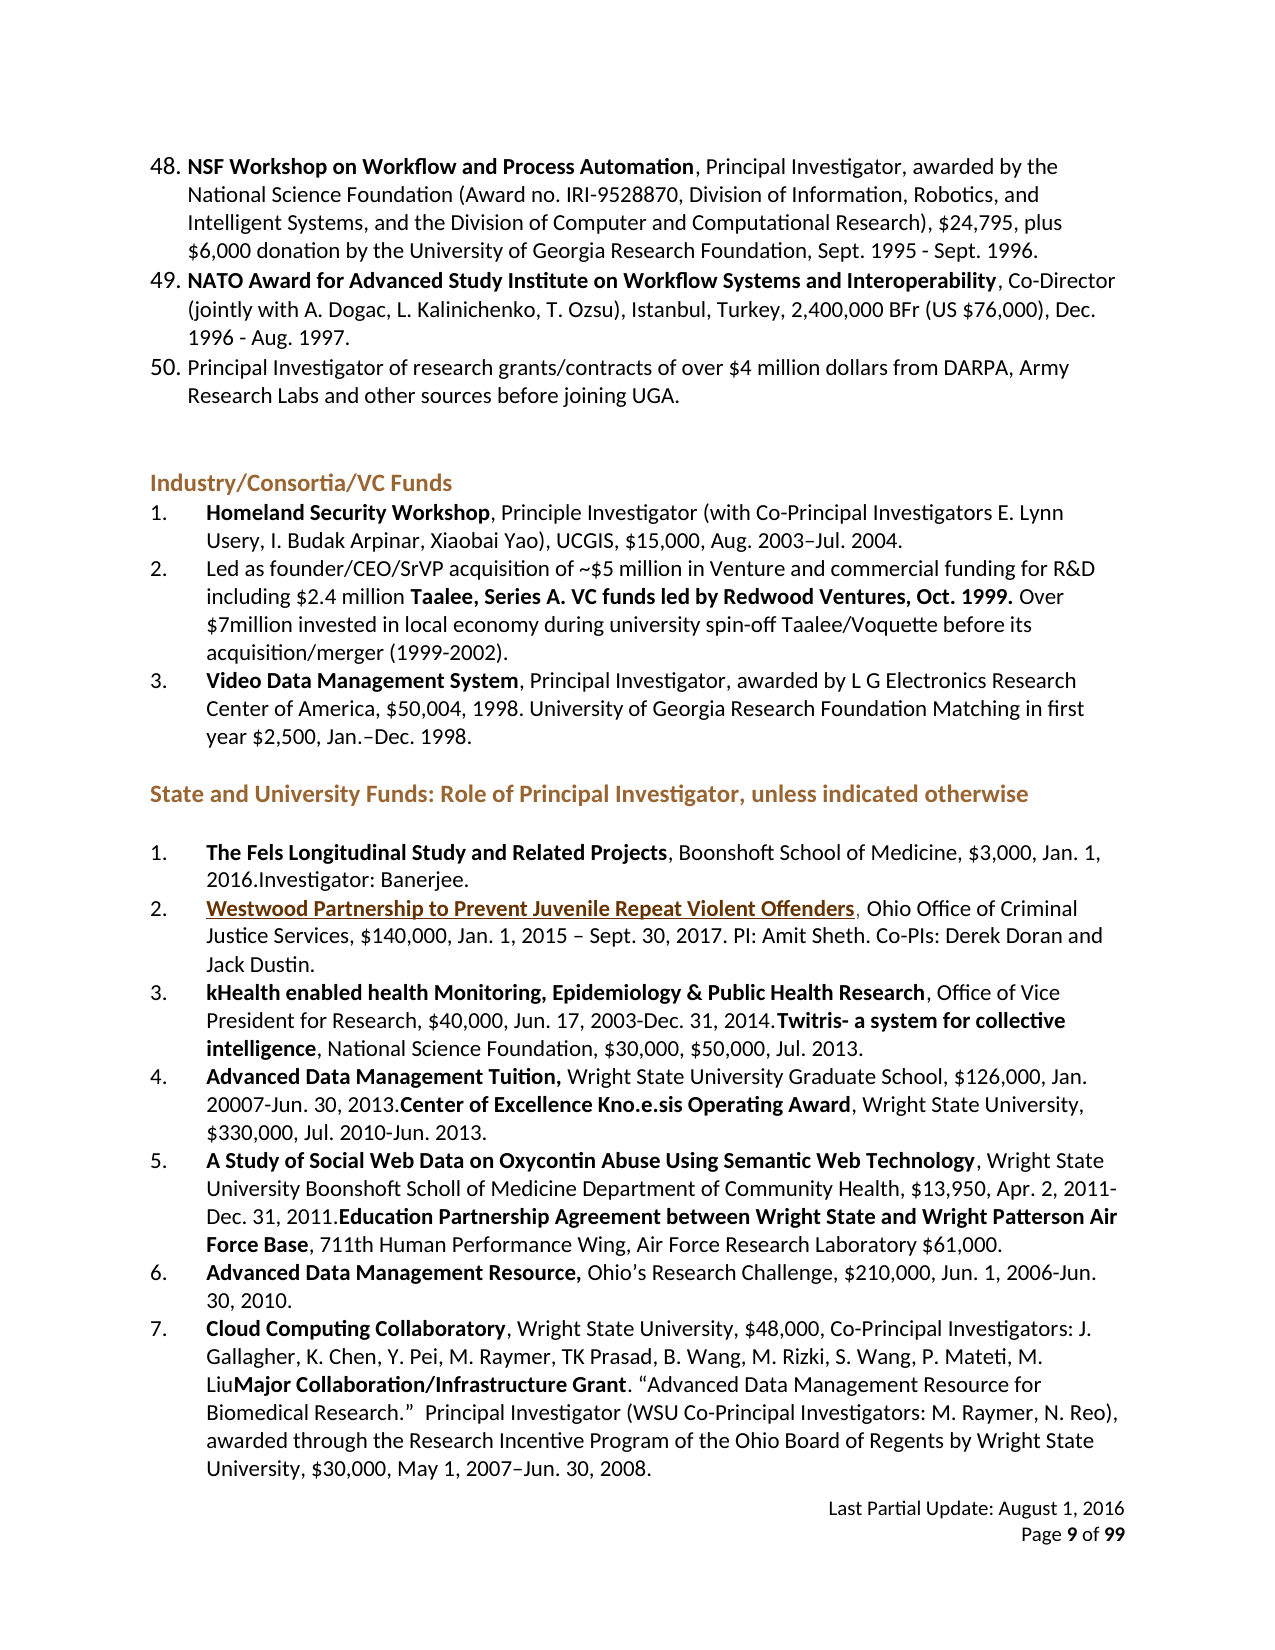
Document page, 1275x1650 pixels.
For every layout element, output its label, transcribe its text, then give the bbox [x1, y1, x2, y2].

list Principal Investigator of research grants/contracts of over $4 million dollars from DARPA, Army Research Labs and other sources before joining UGA. [150, 351, 1125, 410]
list Advanced Data Management Tuition, Wright State University Graduate School, $126,000, Jan. 20007-Jun. 30, 2013.Center of Excellence Kno.e.sis Operating Award, Wright State University, $330,000, Jul. 2010-Jun. 2013. [150, 1062, 1125, 1146]
list Led as founder/CEO/SrVP acquisition of ~$5 million in Venture and commercial funding for R&D including $2.4 million Taalee, Series A. VC funds led by Redwood Ventures, Oct. 1999. Over $7million invested in local economy during university spin-off Taalee/Voquette before its acquisition/merger (1999-2002). [150, 554, 1125, 666]
list NSF Workshop on Workflow and Process Automation, Principal Investigator, awarded by the National Science Foundation (Award no. IRI-9528870, Division of Information, Robotics, and Intelligent Systems, and the Division of Computer and Computational Research), $24,795, plus $6,000 donation by the University of Georgia Research Foundation, Sept. 1995 - Sept. 1996. [150, 150, 1125, 264]
list Video Data Management System, Principal Investigator, awarded by L G Electronics Research Center of America, $50,004, 1998. University of Georgia Research Foundation Matching in first year $2,500, Jan.–Dec. 1998. [150, 666, 1125, 750]
list A Study of Social Web Data on Oxycontin Abuse Using Semantic Web Technology, Wright State University Boonshoft Scholl of Medicine Department of Community Health, $13,950, Apr. 2, 2011-Dec. 31, 2011.Education Partnership Agreement between Wright State and Wright Patterson Air Force Base, 711th Human Performance Wing, Air Force Research Laboratory $61,000. [150, 1146, 1125, 1258]
list Cloud Computing Collaboratory, Wright State University, $48,000, Co-Principal Investigators: J. Gallagher, K. Chen, Y. Pei, M. Raymer, TK Prasad, B. Wang, M. Rizki, S. Wang, P. Mateti, M. LiuMajor Collaboration/Infrastructure Grant. “Advanced Data Management Resource for Biomedical Research.” Principal Investigator (WSU Co-Principal Investigators: M. Raymer, N. Reo), awarded through the Research Incentive Program of the Ohio Board of Regents by Wright State University, $30,000, May 1, 2007–Jun. 30, 2008. [150, 1314, 1125, 1482]
list Westwood Partnership to Prevent Juvenile Repeat Violent Offenders, Ohio Office of Criminal Justice Services, $140,000, Jan. 1, 2015 – Sept. 30, 2017. PI: Amit Sheth. Co-PIs: Derek Doran and Jack Dustin. [150, 894, 1125, 978]
list Homeland Security Workshop, Principle Investigator (with Co-Principal Investigators E. Lynn Usery, I. Budak Arpinar, Xiaobai Yao), UCGIS, $15,000, Aug. 2003–Jul. 2004. [150, 498, 1125, 554]
list NATO Award for Advanced Study Institute on Workflow Systems and Interoperability, Co-Director (jointly with A. Dogac, L. Kalinichenko, T. Ozsu), Istanbul, Turkey, 2,400,000 BFr (US $76,000), Dec. 1996 - Aug. 1997. [150, 264, 1125, 351]
subtitle State and University Funds: Role of Principal Investigator, unless indicated otherwise [150, 778, 1125, 808]
list The Fels Longitudinal Study and Related Projects, Boonshoft School of Medicine, $3,000, Jan. 1, 2016.Investigator: Banerjee. [150, 838, 1125, 894]
list Advanced Data Management Resource, Ohio’s Research Challenge, $210,000, Jun. 1, 2006-Jun. 30, 2010. [150, 1258, 1125, 1314]
list kHealth enabled health Monitoring, Epidemiology & Public Health Research, Office of Vice President for Research, $40,000, Jun. 17, 2003-Dec. 31, 2014.Twitris- a system for collective intelligence, National Science Foundation, $30,000, $50,000, Jul. 2013. [150, 978, 1125, 1062]
subtitle Industry/Consortia/VC Funds [150, 467, 1125, 498]
